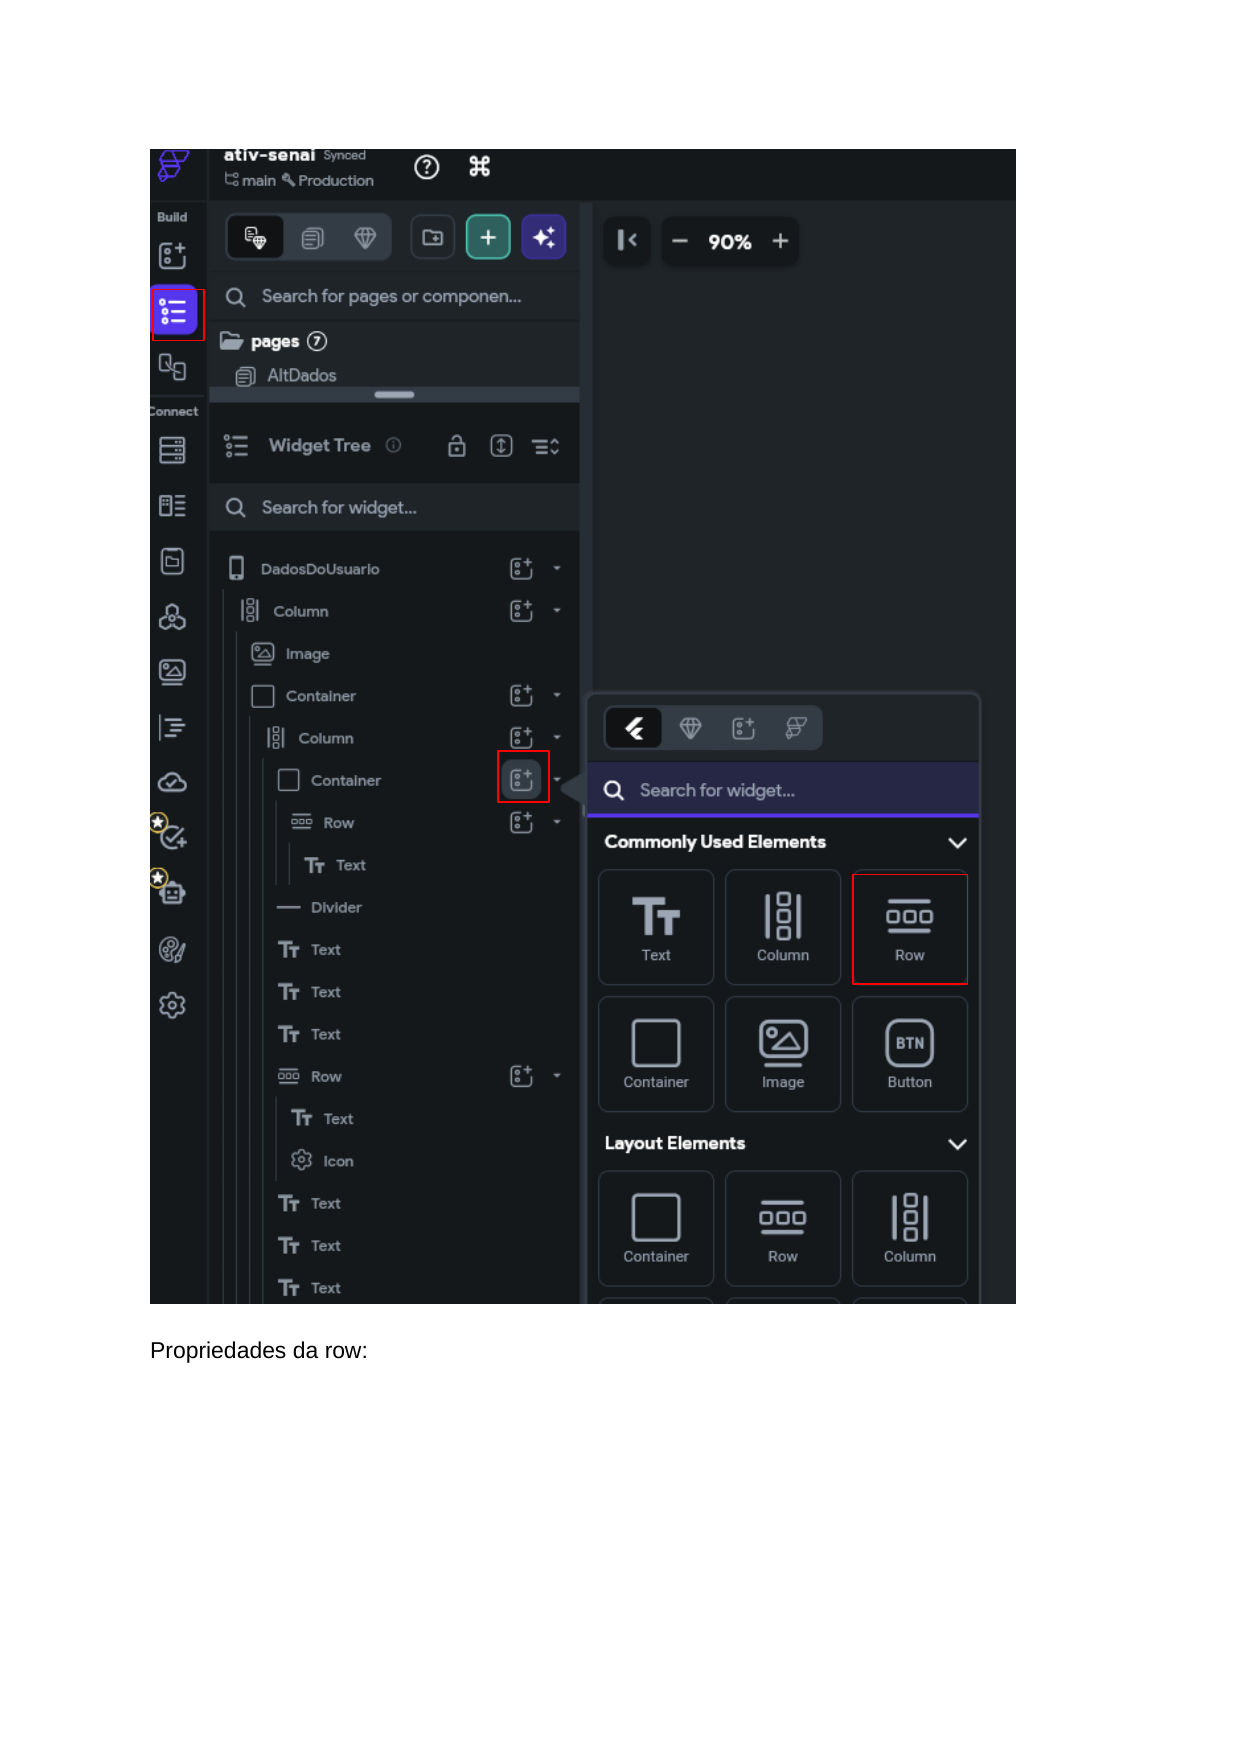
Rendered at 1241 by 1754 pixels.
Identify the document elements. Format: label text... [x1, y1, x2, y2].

text Propriedades da row: [150, 1337, 1094, 1364]
picture [150, 149, 1016, 1304]
